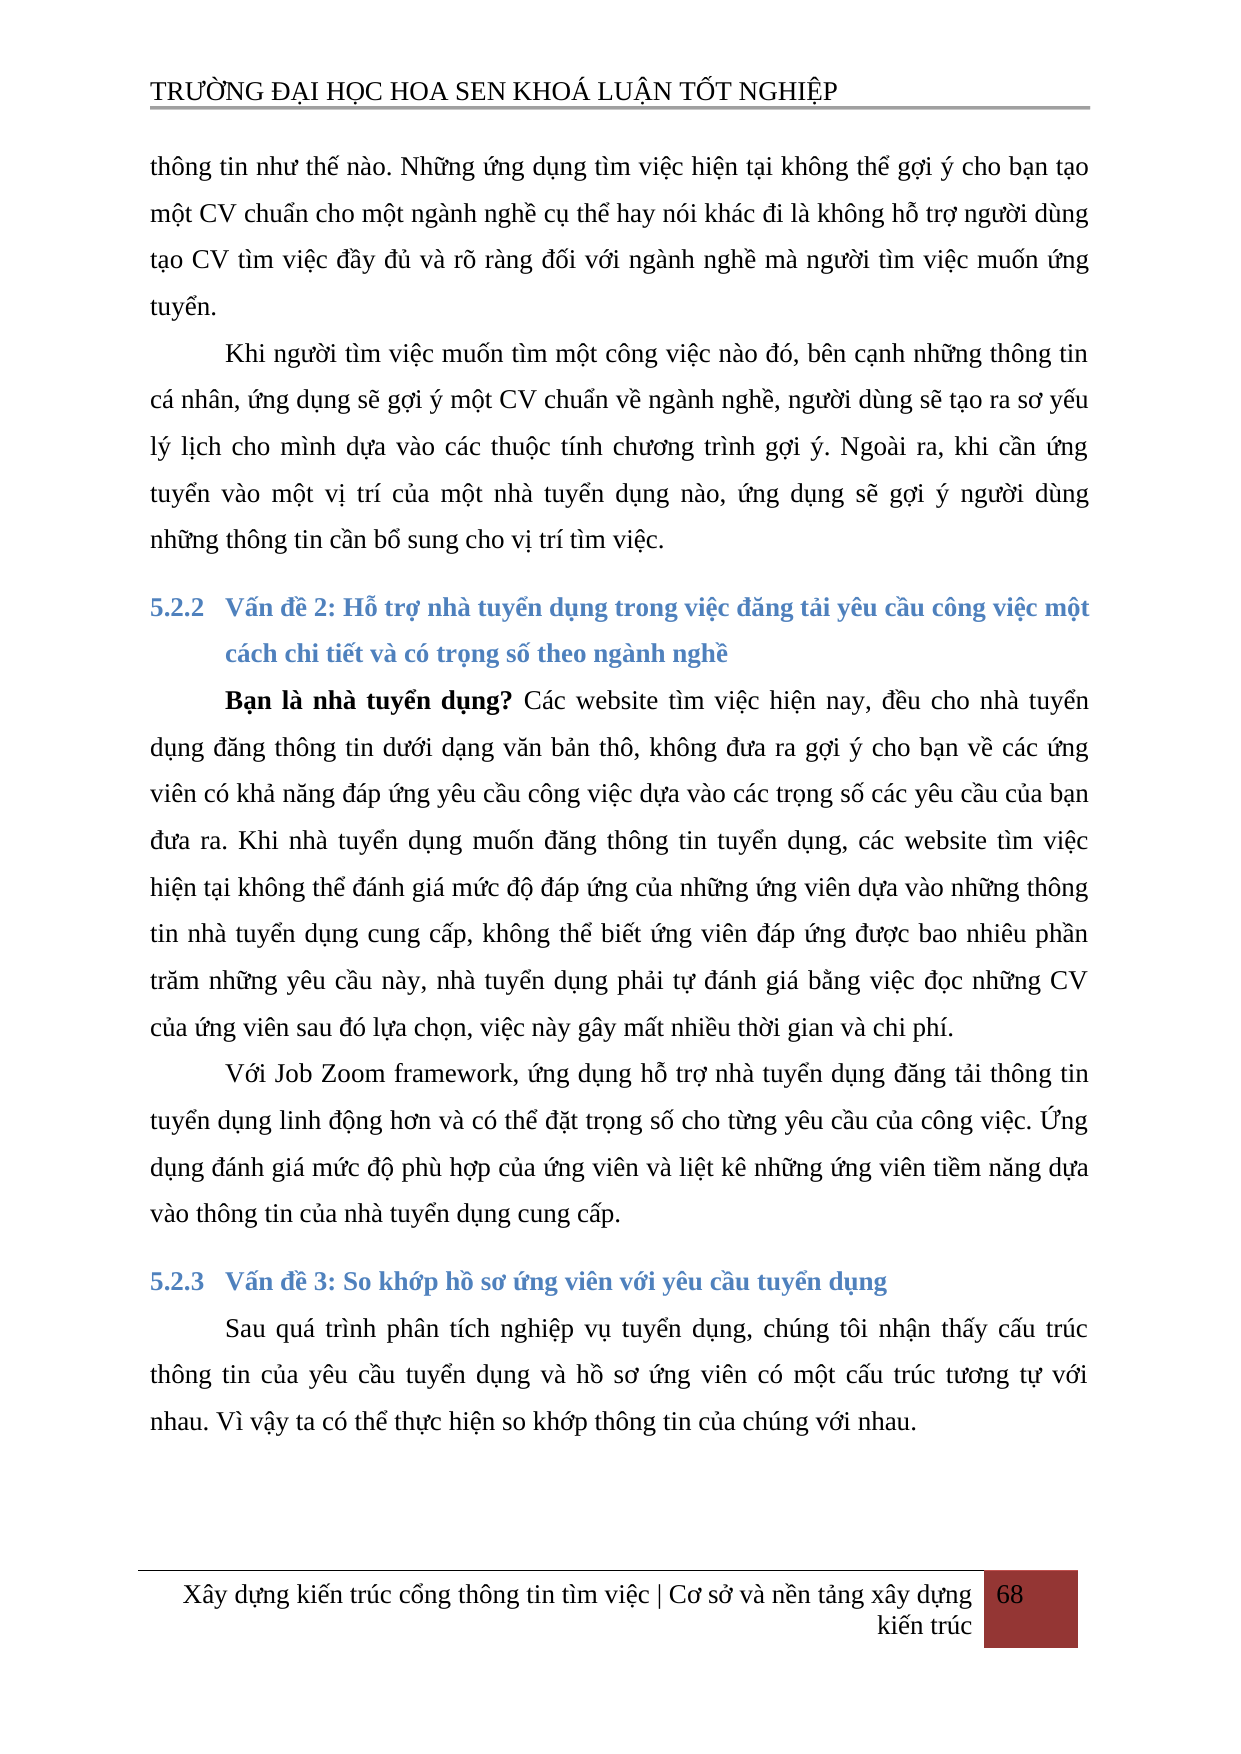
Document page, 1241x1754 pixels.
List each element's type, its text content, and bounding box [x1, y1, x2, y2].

list Bạn là nhà tuyển dụng? Các website tìm việc hiện nay, đều cho nhà tuyển dụng đăng thông tin dưới dạng văn bản thô, không đưa ra gợi ý cho bạn về các ứng viên có khả năng đáp ứng yêu cầu công việc dựa vào các trọng số các yêu cầu của bạn đưa ra. Khi nhà tuyển dụng muốn đăng thông tin tuyển dụng, các website tìm việc hiện tại không thể đánh giá mức độ đáp ứng của những ứng viên dựa vào những thông tin nhà tuyển dụng cung cấp, không thể biết ứng viên đáp ứng được bao nhiêu phần trăm những yêu cầu này, nhà tuyển dụng phải tự đánh giá bằng việc đọc những CV của ứng viên sau đó lựa chọn, việc này gây mất nhiều thời gian và chi phí. [150, 684, 1090, 1042]
subtitle Vấn đề 3: So khớp hồ sơ ứng viên với yêu cầu tuyển dụng [150, 1265, 1090, 1296]
text Sau quá trình phân tích nghiệp vụ tuyển dụng, chúng tôi nhận thấy cấu trúc thông tin của yêu cầu tuyển dụng và hồ sơ ứng viên có một cấu trúc tương tự với nhau. Vì vậy ta có thể thực hiện so khớp thông tin của chúng với nhau. [150, 1312, 1090, 1436]
list Với Job Zoom framework, ứng dụng hỗ trợ nhà tuyển dụng đăng tải thông tin tuyển dụng linh động hơn và có thể đặt trọng số cho từng yêu cầu của công việc. Ứng dụng đánh giá mức độ phù hợp của ứng viên và liệt kê những ứng viên tiềm năng dựa vào thông tin của nhà tuyển dụng cung cấp. [150, 1057, 1090, 1229]
subtitle Vấn đề 2: Hỗ trợ nhà tuyển dụng trong việc đăng tải yêu cầu công việc một cách chi tiết và có trọng số theo ngành nghề [150, 591, 1090, 669]
list Khi người tìm việc muốn tìm một công việc nào đó, bên cạnh những thông tin cá nhân, ứng dụng sẽ gợi ý một CV chuẩn về ngành nghề, người dùng sẽ tạo ra sơ yếu lý lịch cho mình dựa vào các thuộc tính chương trình gợi ý. Ngoài ra, khi cần ứng tuyển vào một vị trí của một nhà tuyển dụng nào, ứng dụng sẽ gợi ý người dùng những thông tin cần bổ sung cho vị trí tìm việc. [150, 337, 1090, 554]
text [150, 150, 1090, 321]
